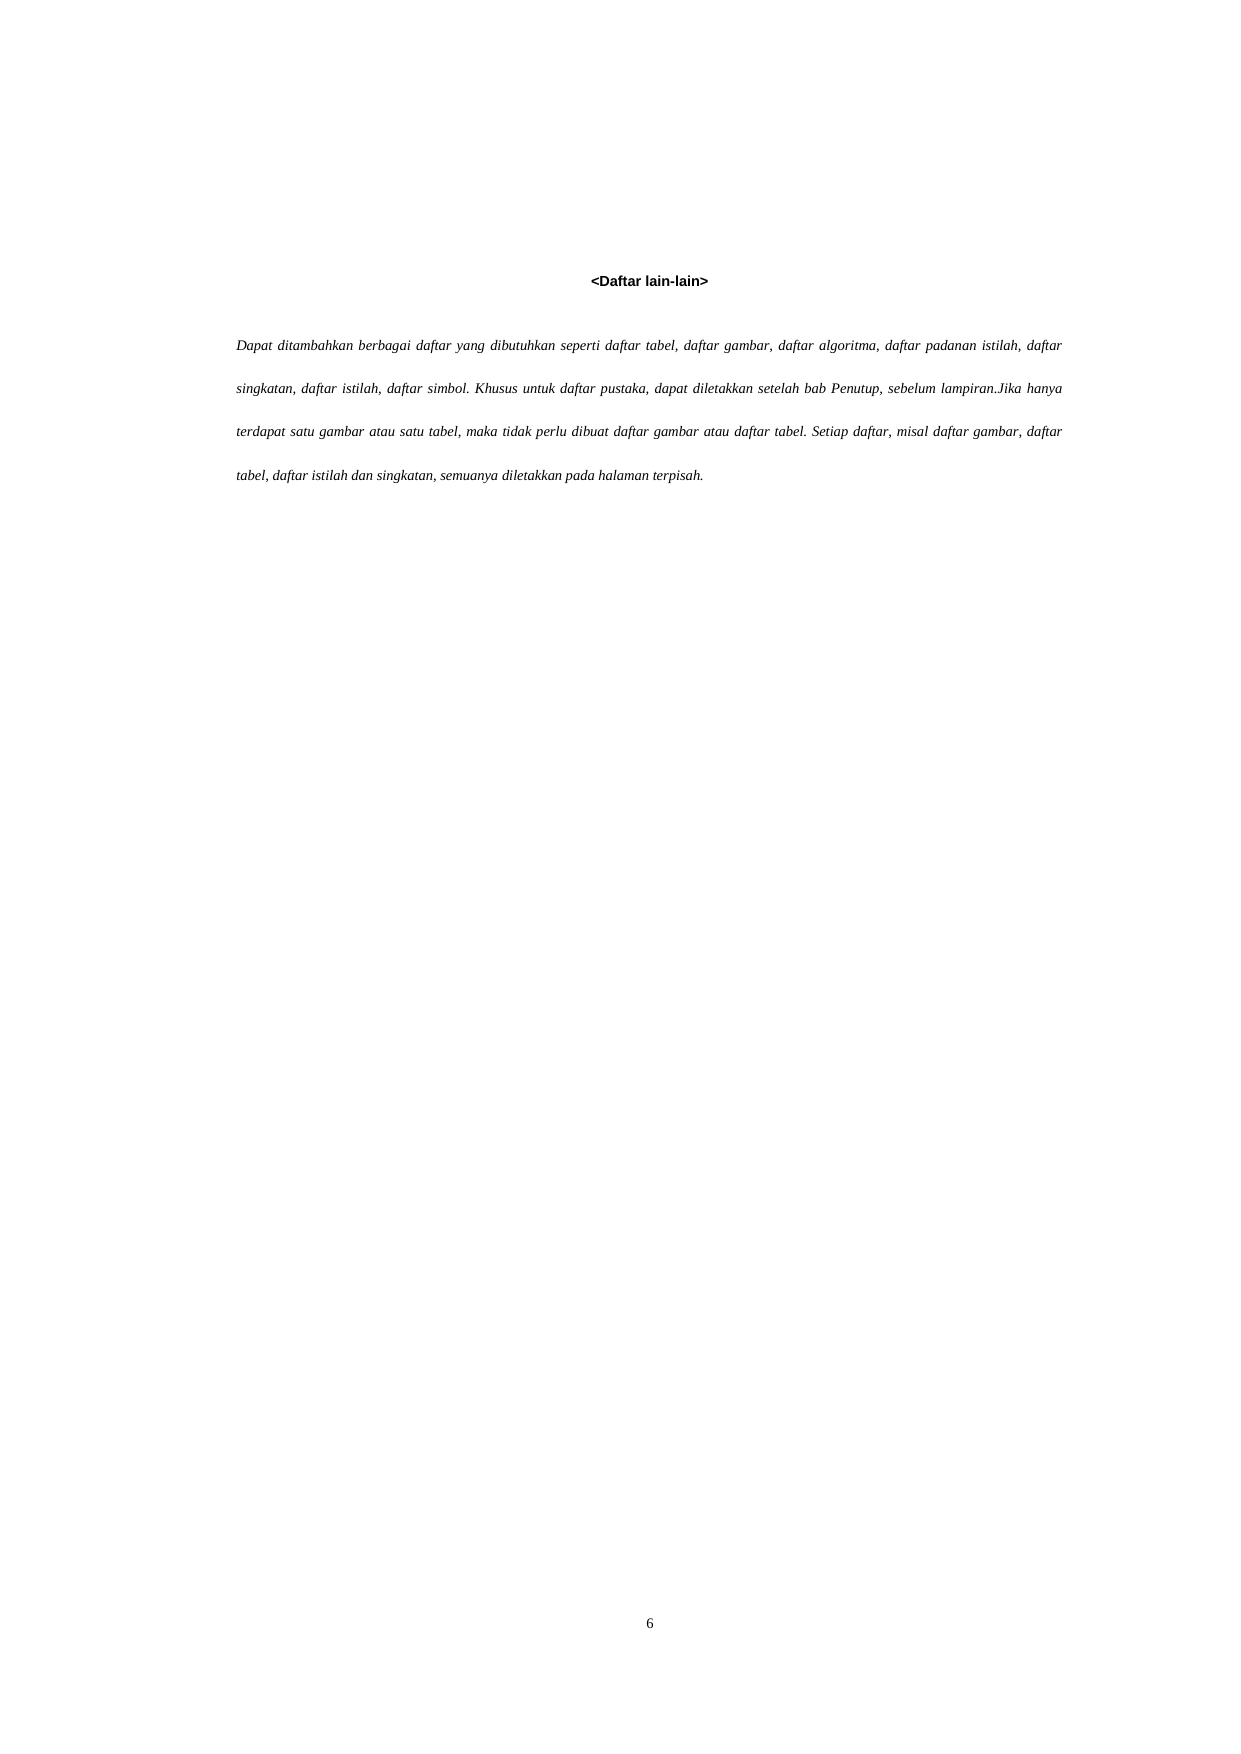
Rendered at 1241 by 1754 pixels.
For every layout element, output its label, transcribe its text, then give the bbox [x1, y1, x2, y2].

text Dapat ditambahkan berbagai daftar yang dibutuhkan seperti daftar tabel, daftar gambar, daftar algoritma, daftar padanan istilah, daftar singkatan, daftar istilah, daftar simbol. Khusus untuk daftar pustaka, dapat diletakkan setelah bab Penutup, sebelum lampiran.Jika hanya terdapat satu gambar atau satu tabel, maka tidak perlu dibuat daftar gambar atau daftar tabel. Setiap daftar, misal daftar gambar, daftar tabel, daftar istilah dan singkatan, semuanya diletakkan pada halaman terpisah. [236, 325, 1063, 483]
title <Daftar lain-lain> [236, 261, 1063, 290]
